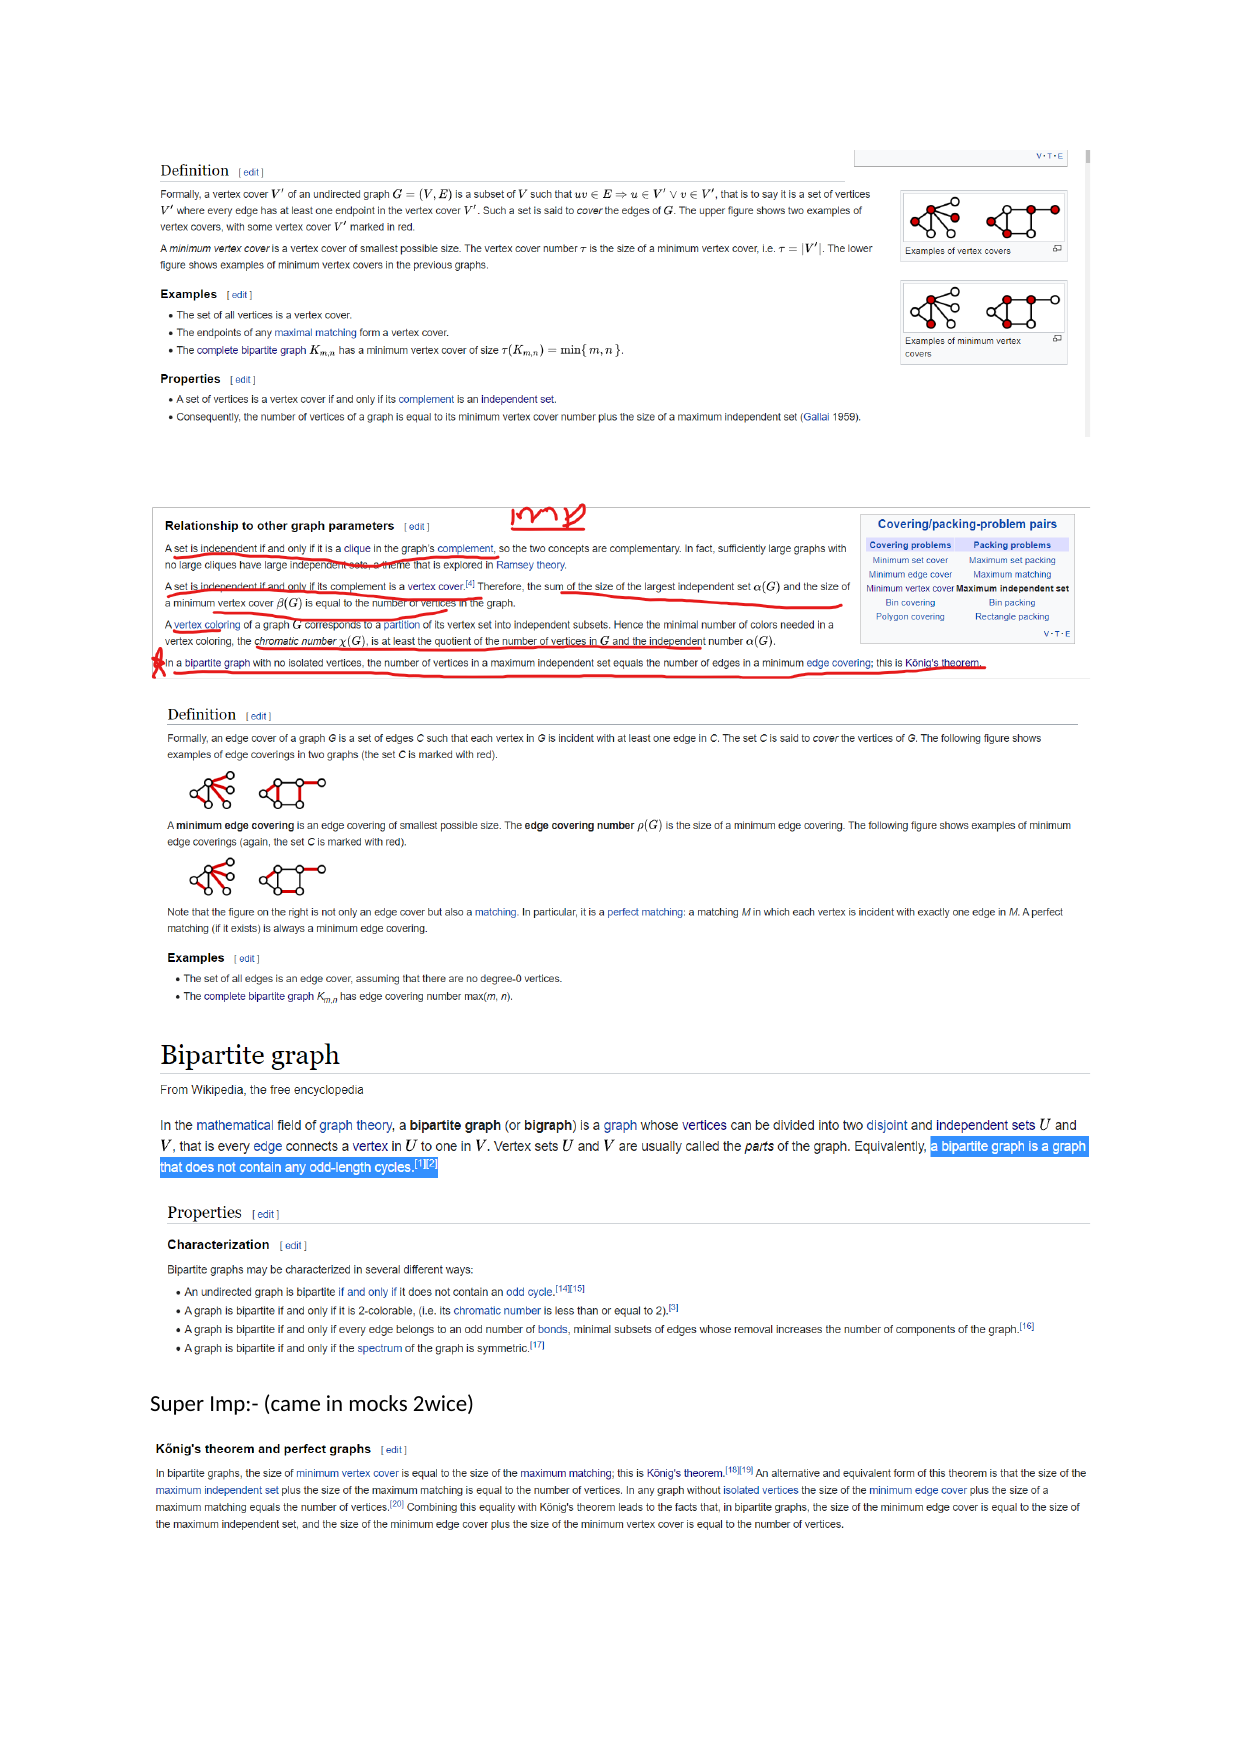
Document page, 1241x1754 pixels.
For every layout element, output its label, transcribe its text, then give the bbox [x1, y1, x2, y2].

text Super Imp:- (came in mocks 2wice) [150, 1389, 1090, 1418]
picture [150, 697, 1091, 1013]
picture [150, 1200, 1091, 1371]
picture [150, 1031, 1091, 1182]
picture [150, 1436, 1091, 1536]
picture [150, 150, 1091, 437]
picture [150, 502, 1091, 679]
